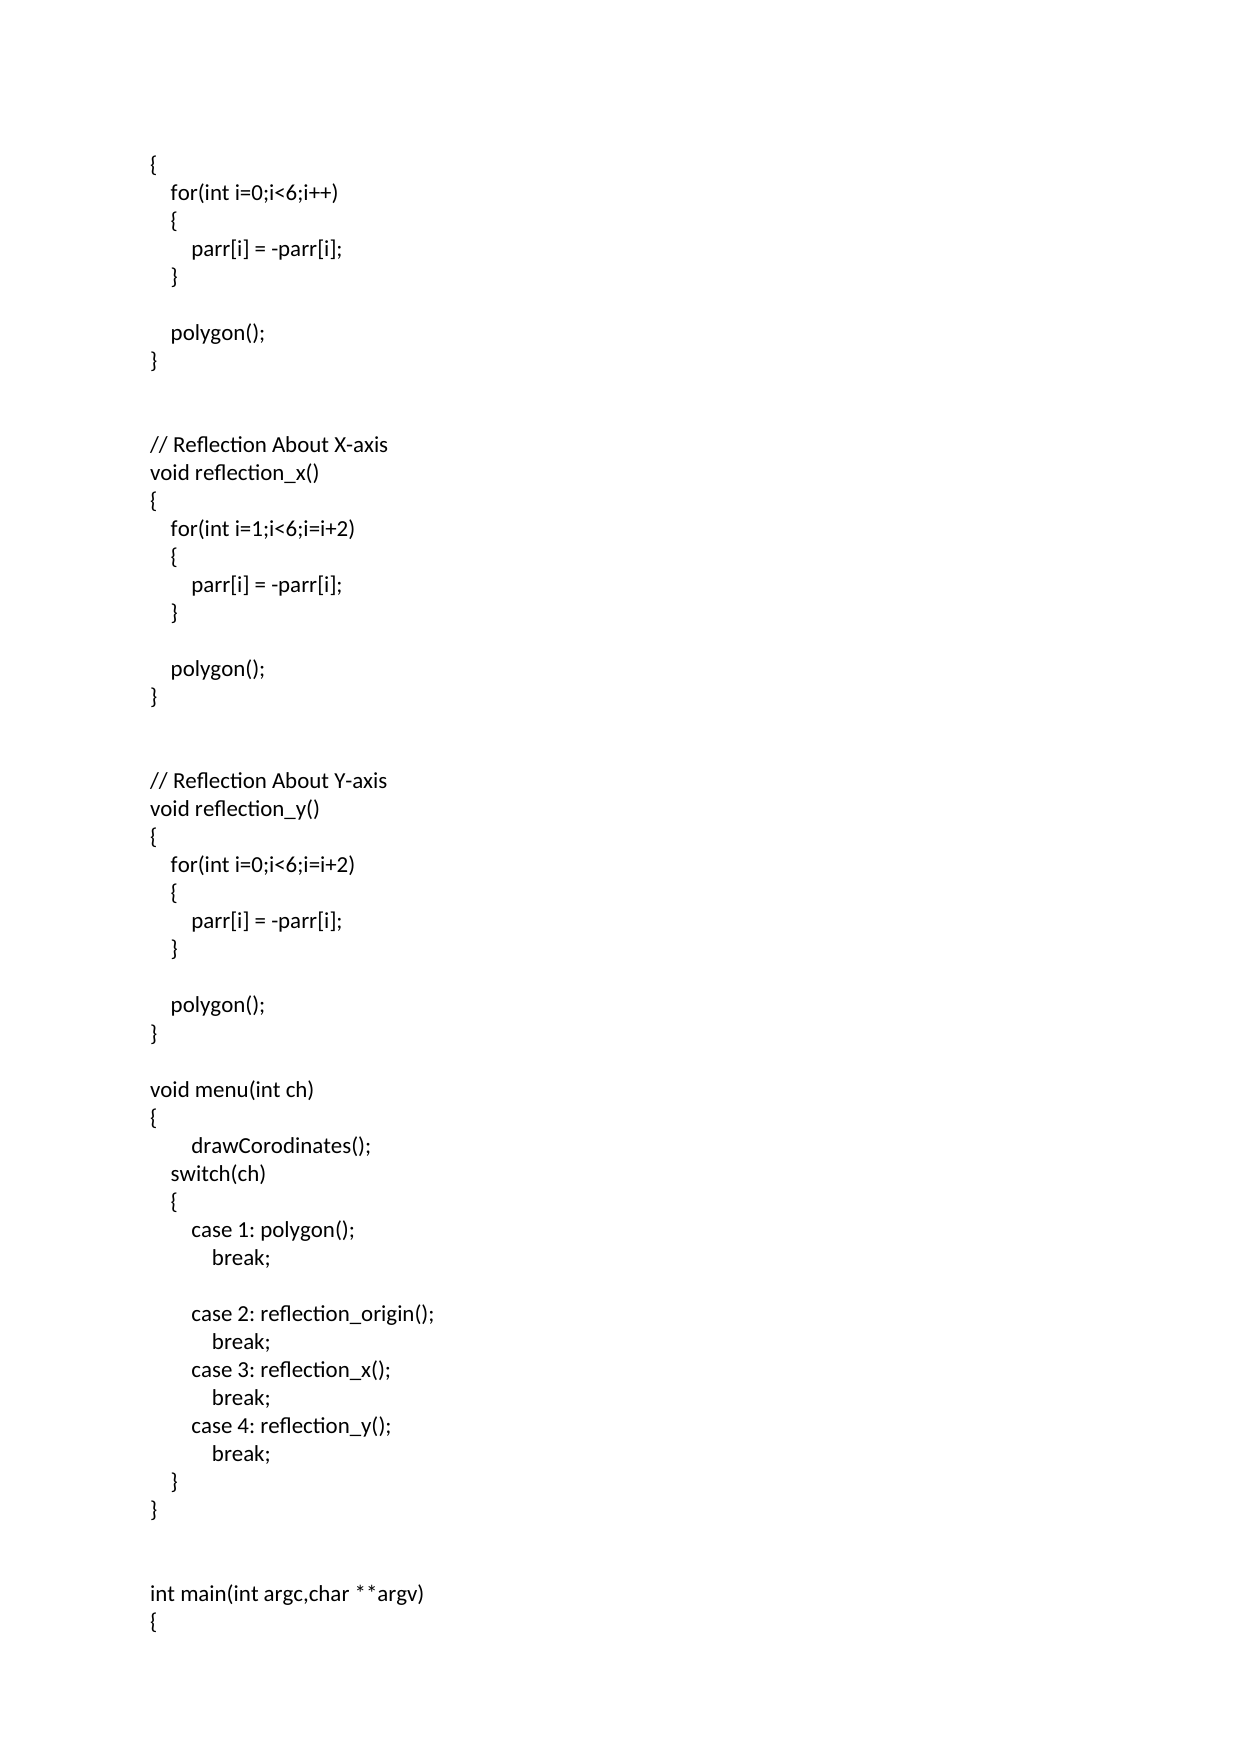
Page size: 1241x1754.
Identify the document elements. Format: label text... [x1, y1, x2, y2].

text { [150, 206, 1090, 234]
text void reflection_x() [150, 458, 1090, 486]
text case 2: reflection_origin(); [150, 1299, 1090, 1327]
text // Reflection About Y-axis [150, 766, 1090, 794]
text { [150, 542, 1090, 570]
text case 4: reflection_y(); [150, 1411, 1090, 1439]
text { [150, 878, 1090, 907]
text switch(ch) [150, 1159, 1090, 1187]
text polygon(); [150, 318, 1090, 346]
text { [150, 1187, 1090, 1215]
text int main(int argc,char **argv) [150, 1579, 1090, 1607]
text for(int i=0;i<6;i=i+2) [150, 851, 1090, 878]
text for(int i=0;i<6;i++) [150, 178, 1090, 206]
text { [150, 822, 1090, 851]
text { [150, 1607, 1090, 1635]
text } [150, 1495, 1090, 1523]
text } [150, 682, 1090, 710]
text polygon(); [150, 991, 1090, 1019]
text break; [150, 1439, 1090, 1467]
text break; [150, 1243, 1090, 1271]
text break; [150, 1327, 1090, 1355]
text void reflection_y() [150, 794, 1090, 822]
text drawCorodinates(); [150, 1131, 1090, 1159]
text for(int i=1;i<6;i=i+2) [150, 514, 1090, 542]
text { [150, 486, 1090, 514]
text case 3: reflection_x(); [150, 1355, 1090, 1383]
text break; [150, 1383, 1090, 1411]
text } [150, 1019, 1090, 1047]
text parr[i] = -parr[i]; [150, 570, 1090, 598]
text { [150, 1103, 1090, 1131]
text case 1: polygon(); [150, 1215, 1090, 1243]
text } [150, 262, 1090, 290]
text polygon(); [150, 654, 1090, 682]
text parr[i] = -parr[i]; [150, 234, 1090, 262]
text } [150, 1467, 1090, 1495]
text } [150, 346, 1090, 374]
text parr[i] = -parr[i]; [150, 907, 1090, 934]
text } [150, 598, 1090, 626]
text } [150, 934, 1090, 963]
text // Reflection About X-axis [150, 430, 1090, 458]
text { [150, 150, 1090, 178]
text void menu(int ch) [150, 1075, 1090, 1103]
